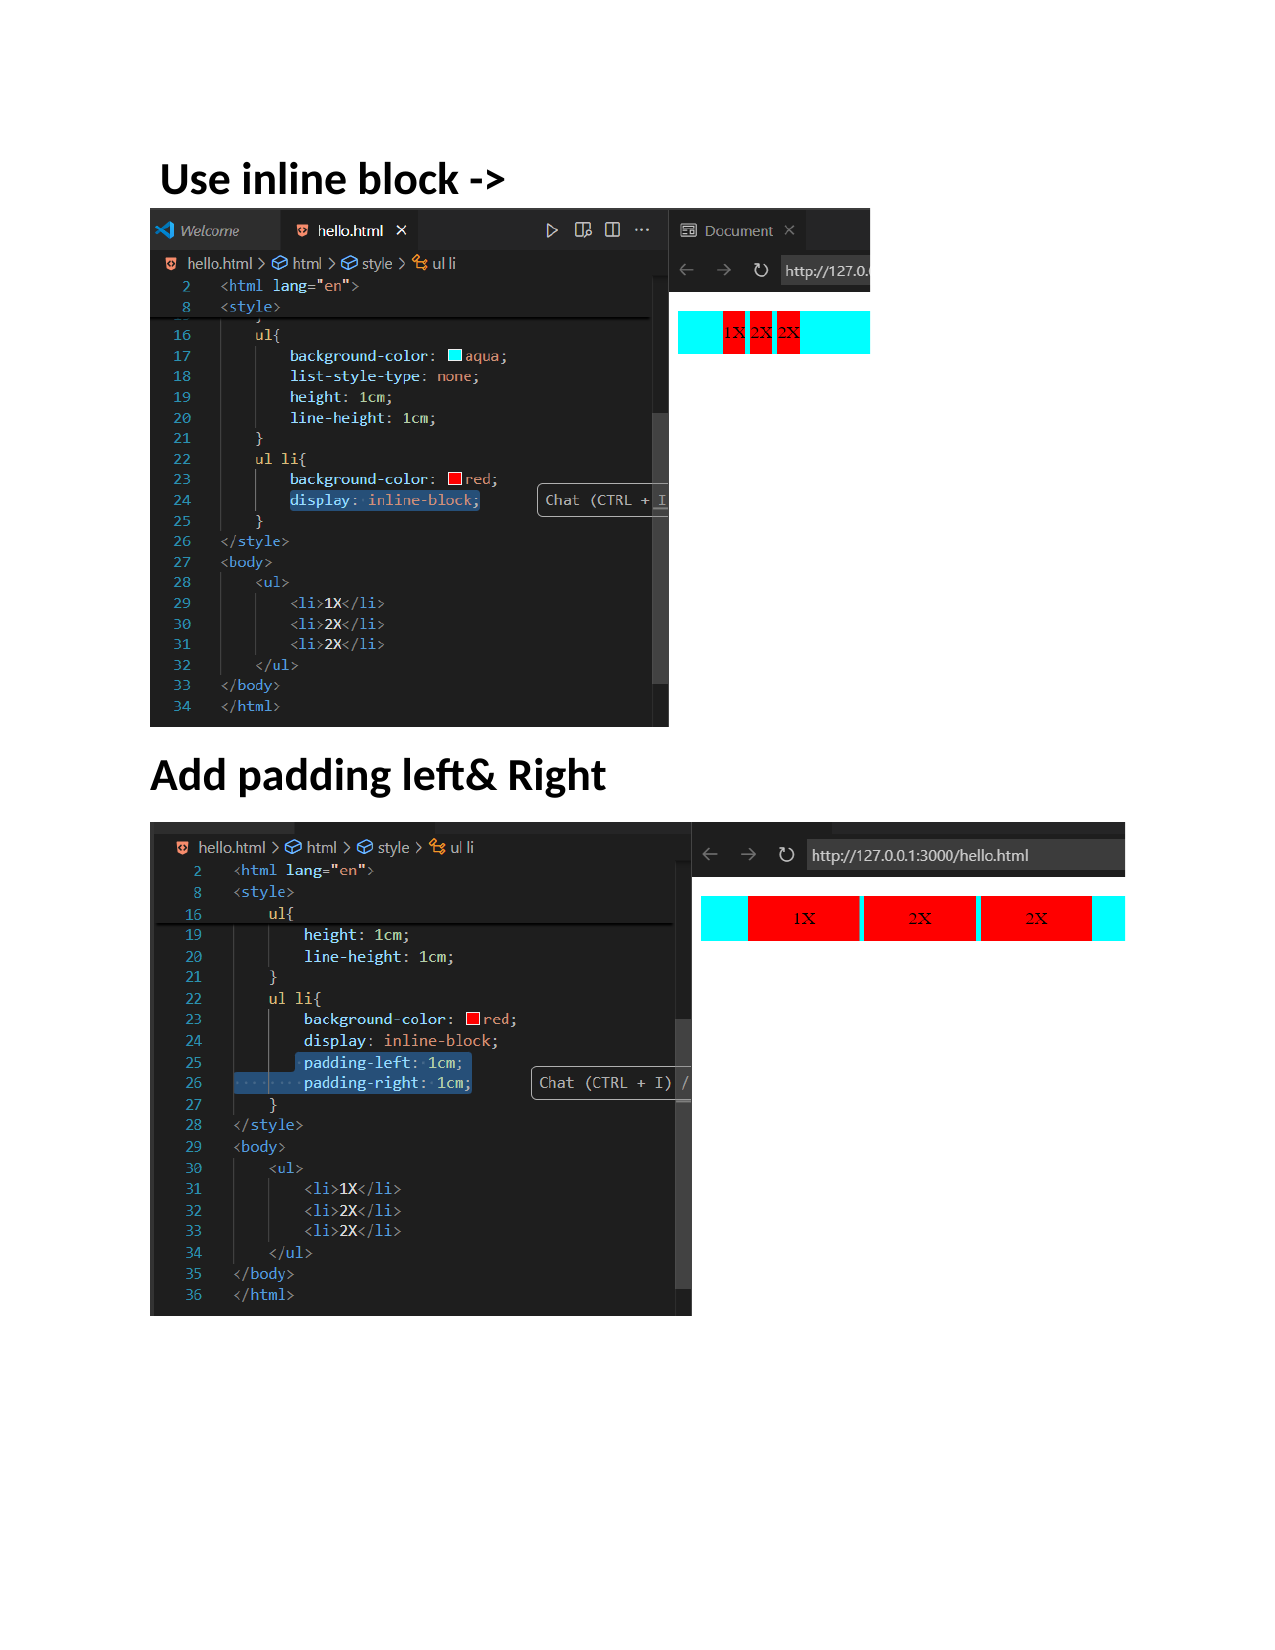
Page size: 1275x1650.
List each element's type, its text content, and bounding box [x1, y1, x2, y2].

picture [150, 822, 1125, 1316]
text Add padding left& Right [150, 746, 1125, 802]
picture [150, 208, 871, 727]
